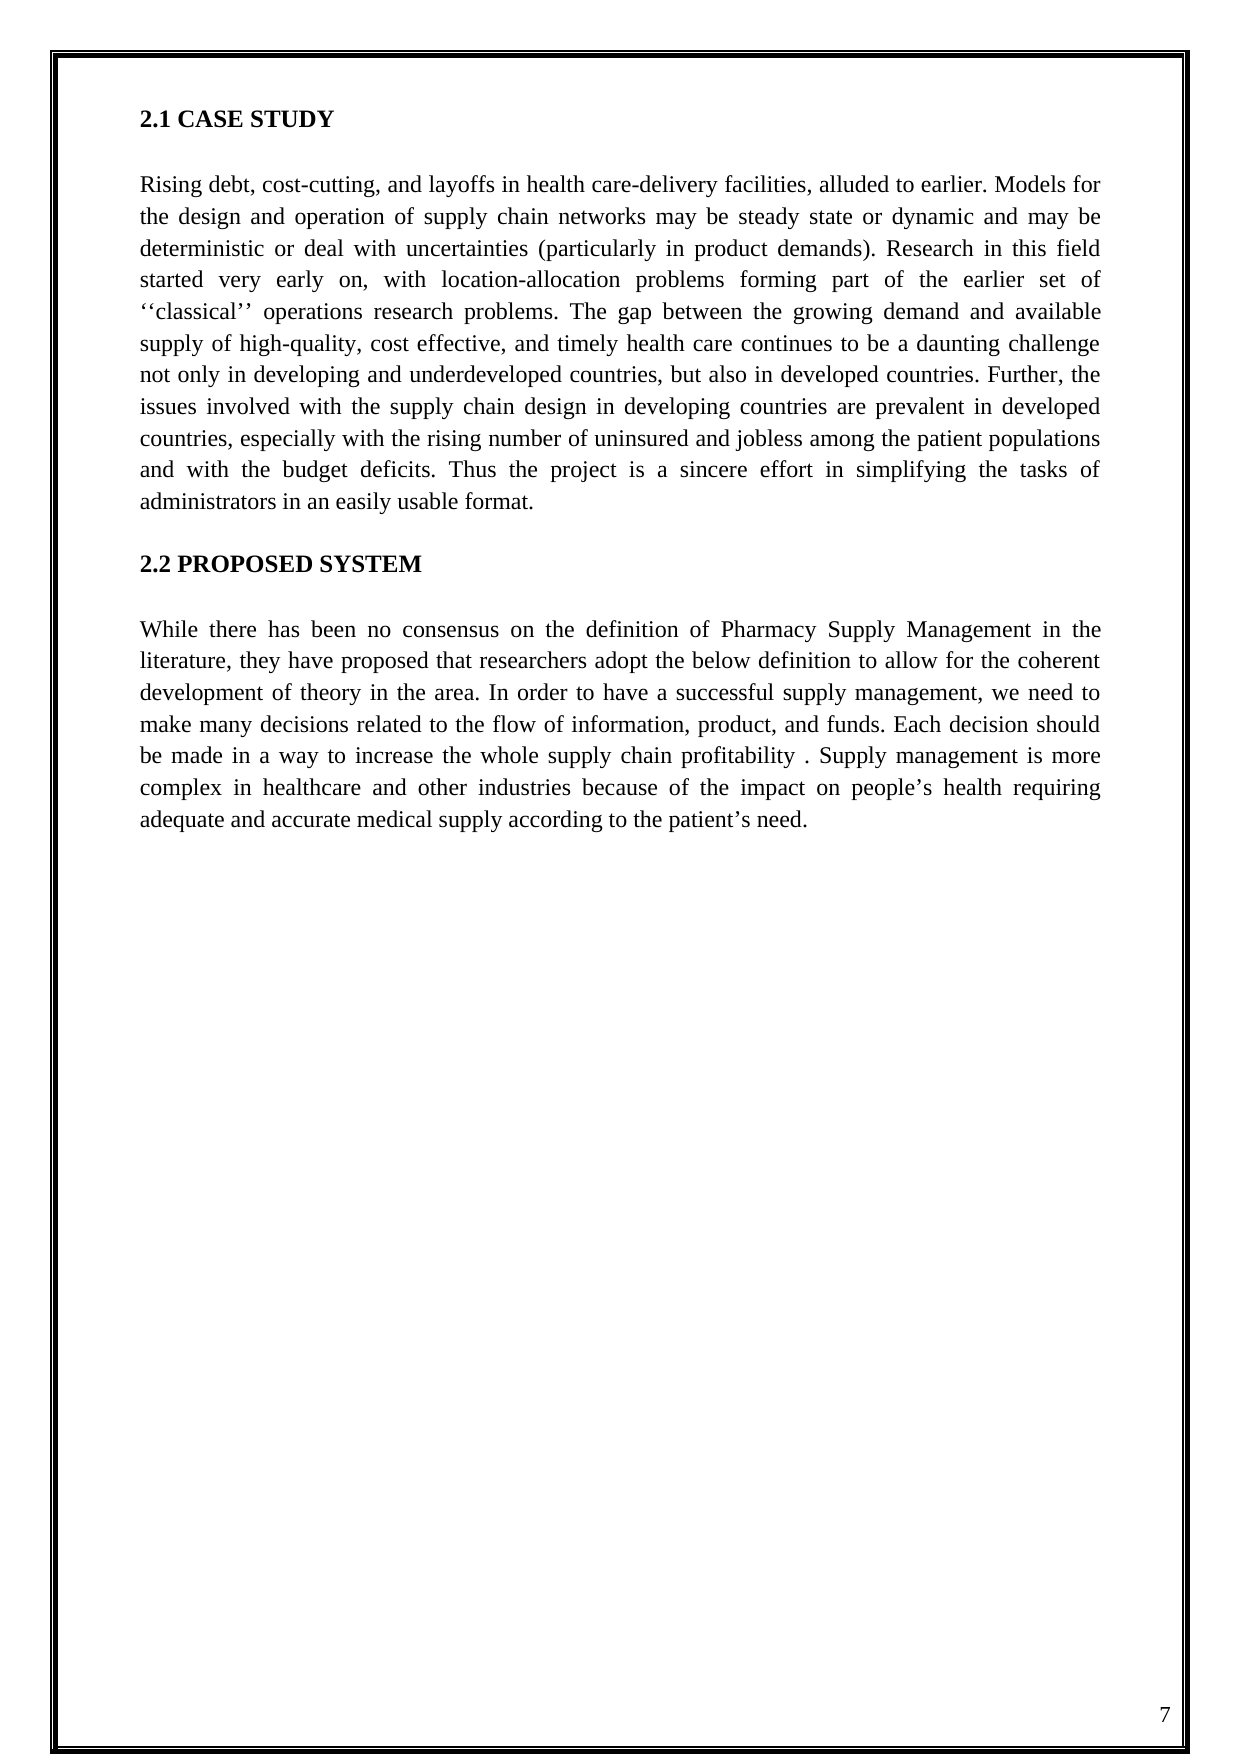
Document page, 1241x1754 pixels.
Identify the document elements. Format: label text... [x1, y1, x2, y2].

text Rising debt, cost-cutting, and layoffs in health care-delivery facilities, alluded to earlier. Models for the design and operation of supply chain networks may be steady state or dynamic and may be deterministic or deal with uncertainties (particularly in product demands). Research in this field started very early on, with location-allocation problems forming part of the earlier set of ‘‘classical’’ operations research problems. The gap between the growing demand and available supply of high-quality, cost effective, and timely health care continues to be a daunting challenge not only in developing and underdeveloped countries, but also in developed countries. Further, the issues involved with the supply chain design in developing countries are prevalent in developed countries, especially with the rising number of uninsured and jobless among the patient populations and with the budget deficits. Thus the project is a sincere effort in simplifying the tasks of administrators in an easily usable format. [139, 170, 1103, 514]
text 2.1 CASE STUDY [139, 104, 1103, 133]
text While there has been no consensus on the definition of Pharmacy Supply Management in the literature, they have proposed that researchers adopt the below definition to allow for the coherent development of theory in the area. In order to have a successful supply management, we need to make many decisions related to the flow of information, product, and funds. Each decision should be made in a way to increase the whole supply chain profitability . Supply management is more complex in healthcare and other industries because of the impact on people’s health requiring adequate and accurate medical supply according to the patient’s need. [139, 615, 1103, 832]
text 2.2 PROPOSED SYSTEM [139, 549, 1103, 577]
